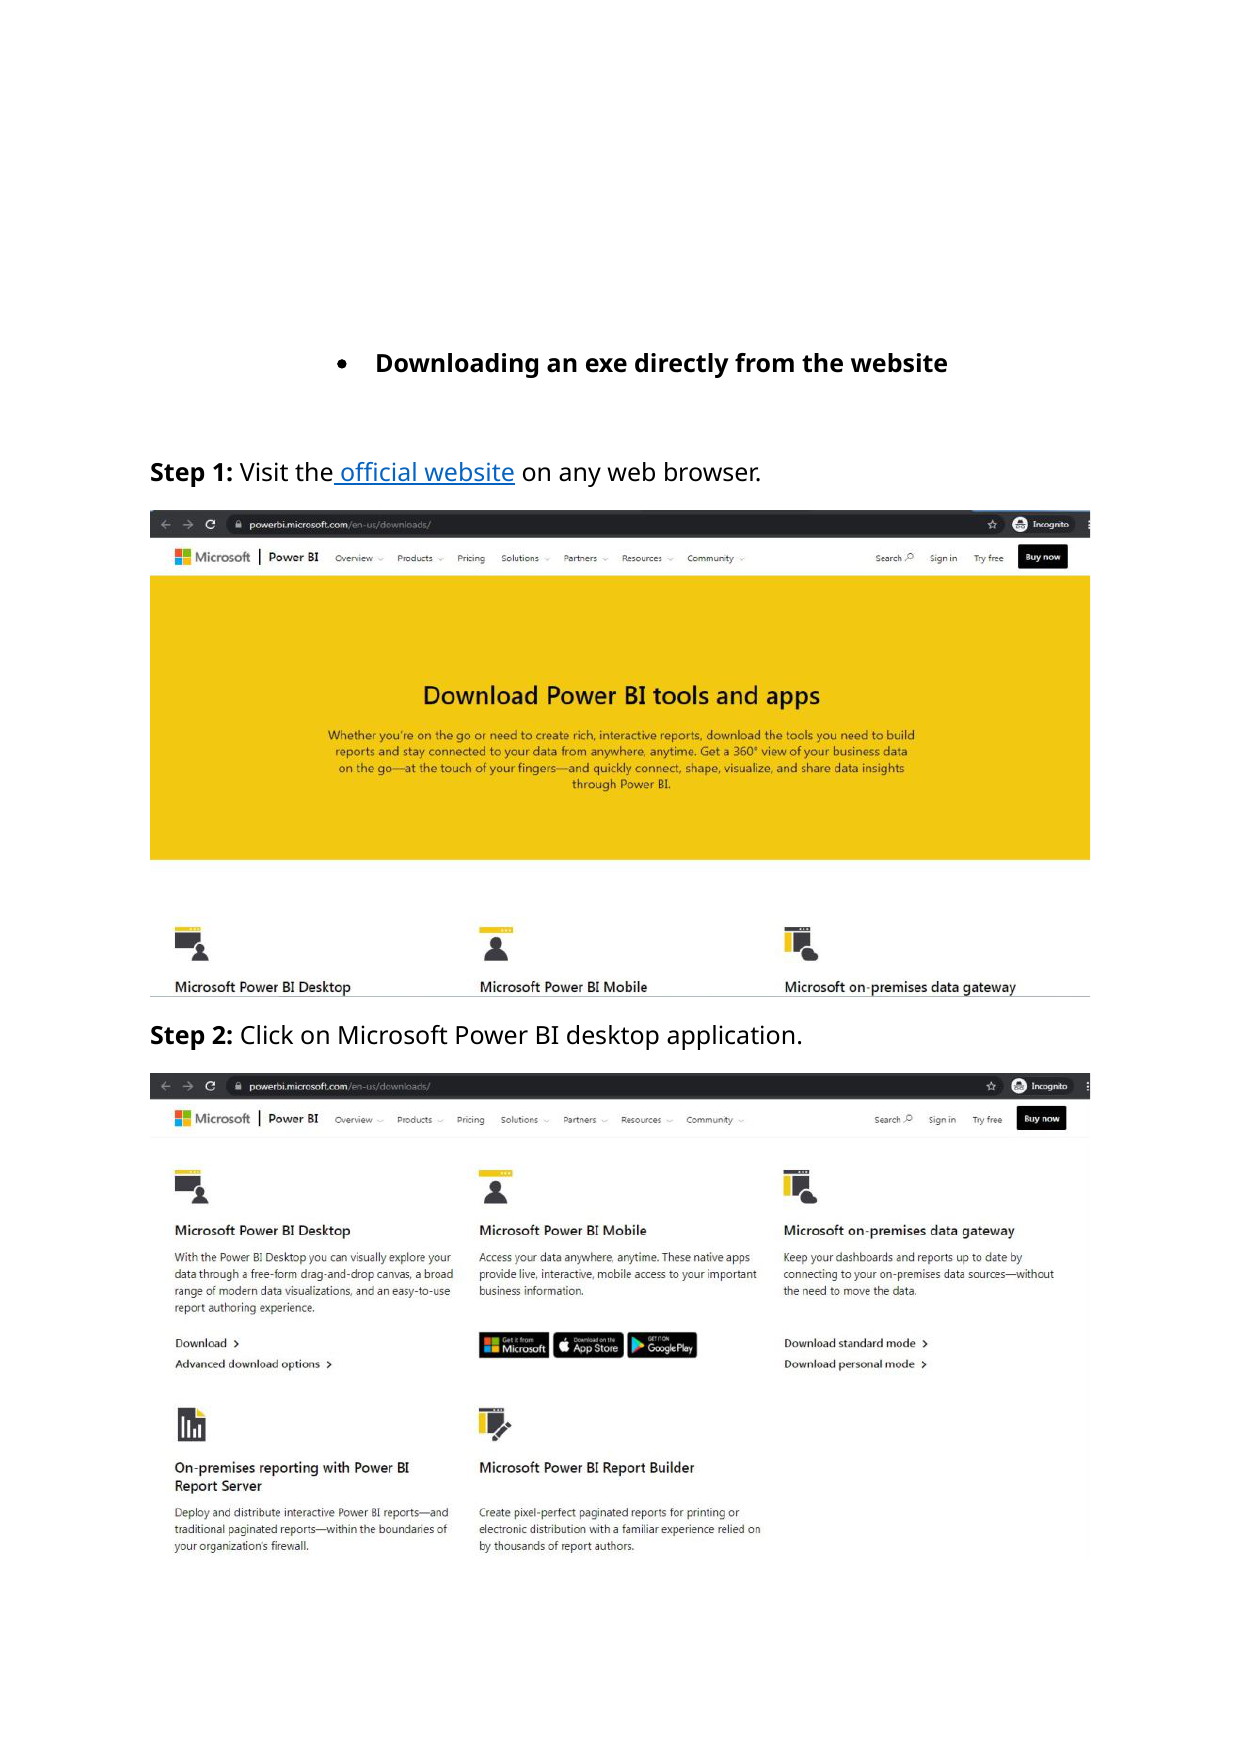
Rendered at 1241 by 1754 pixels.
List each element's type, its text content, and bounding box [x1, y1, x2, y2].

picture [150, 1073, 1091, 1557]
text Step 2: Click on Microsoft Power BI desktop application. [150, 1017, 1090, 1051]
text Step 1: Visit the official website on any web browser. [150, 454, 1090, 488]
list Downloading an exe directly from the website [337, 346, 1090, 380]
picture [150, 510, 1091, 997]
